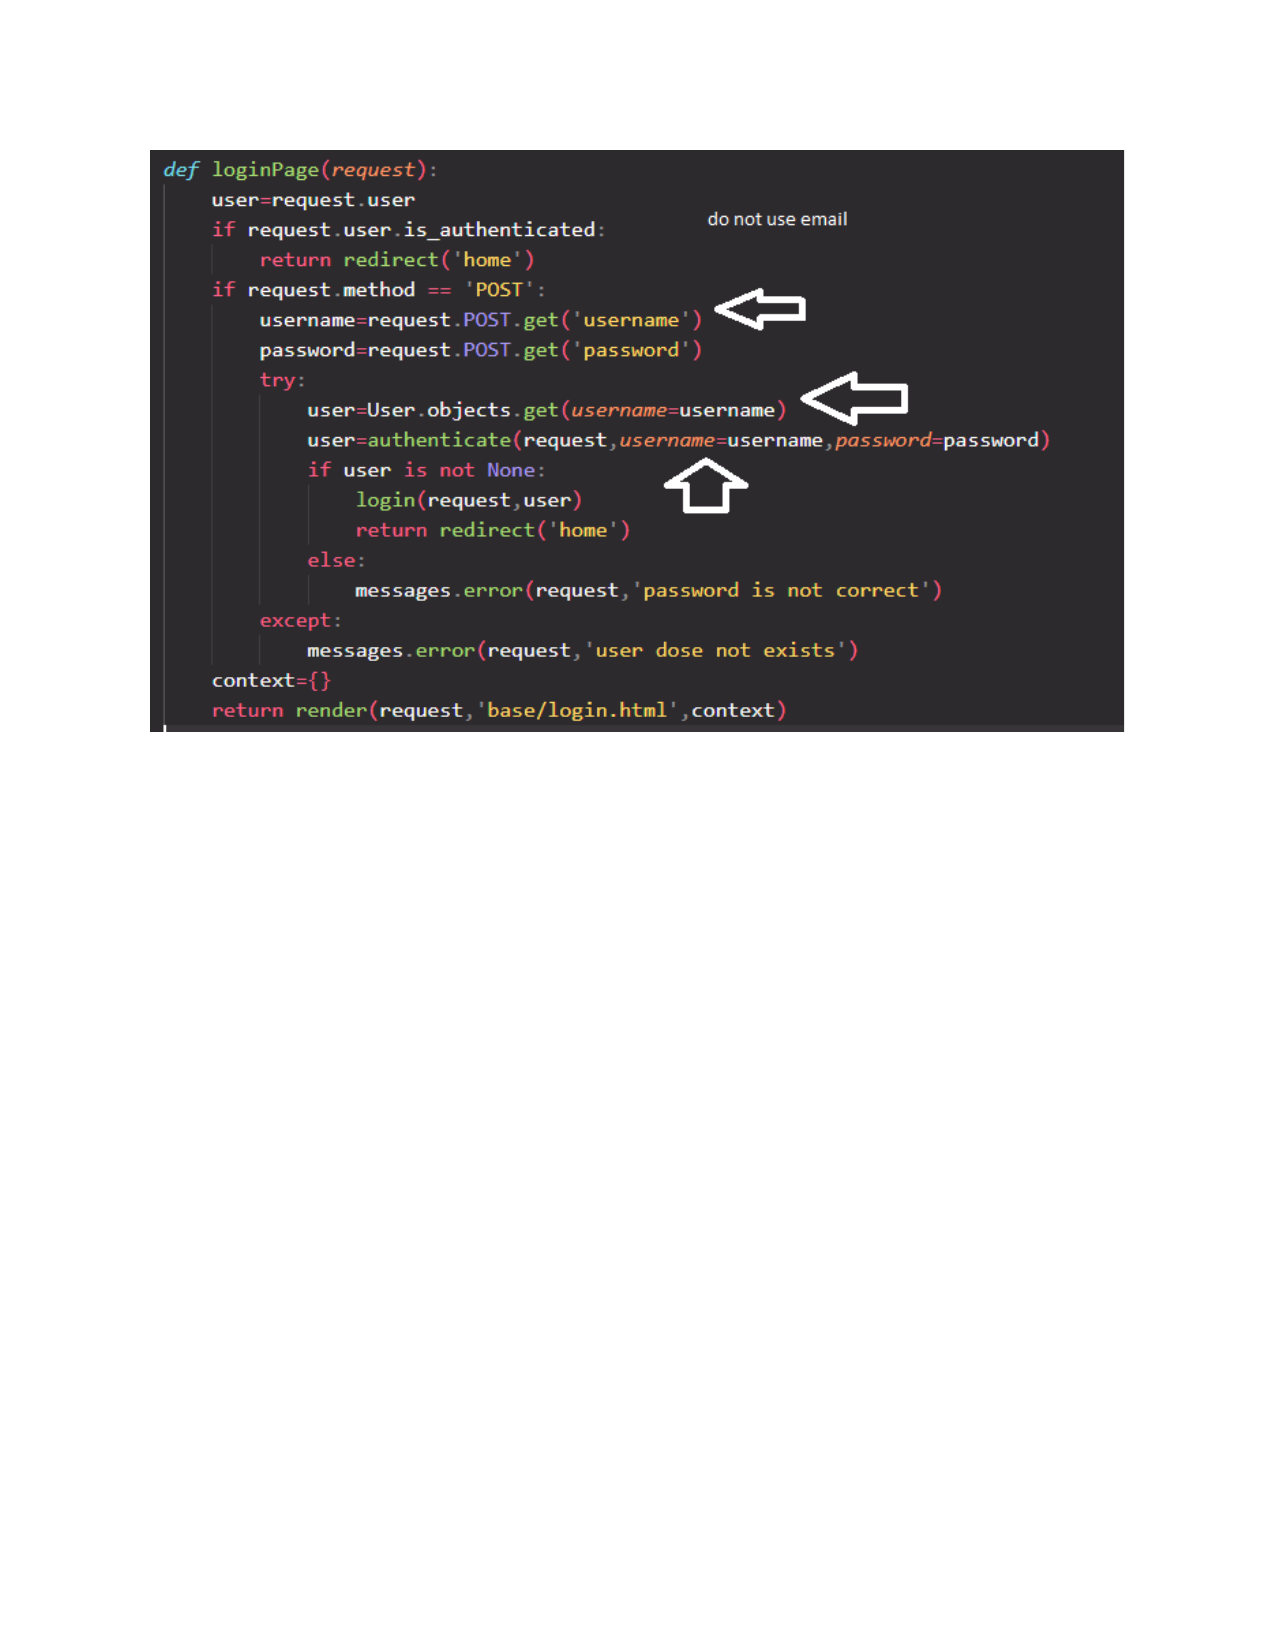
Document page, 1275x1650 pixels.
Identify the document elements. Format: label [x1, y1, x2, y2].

picture [150, 150, 1125, 732]
